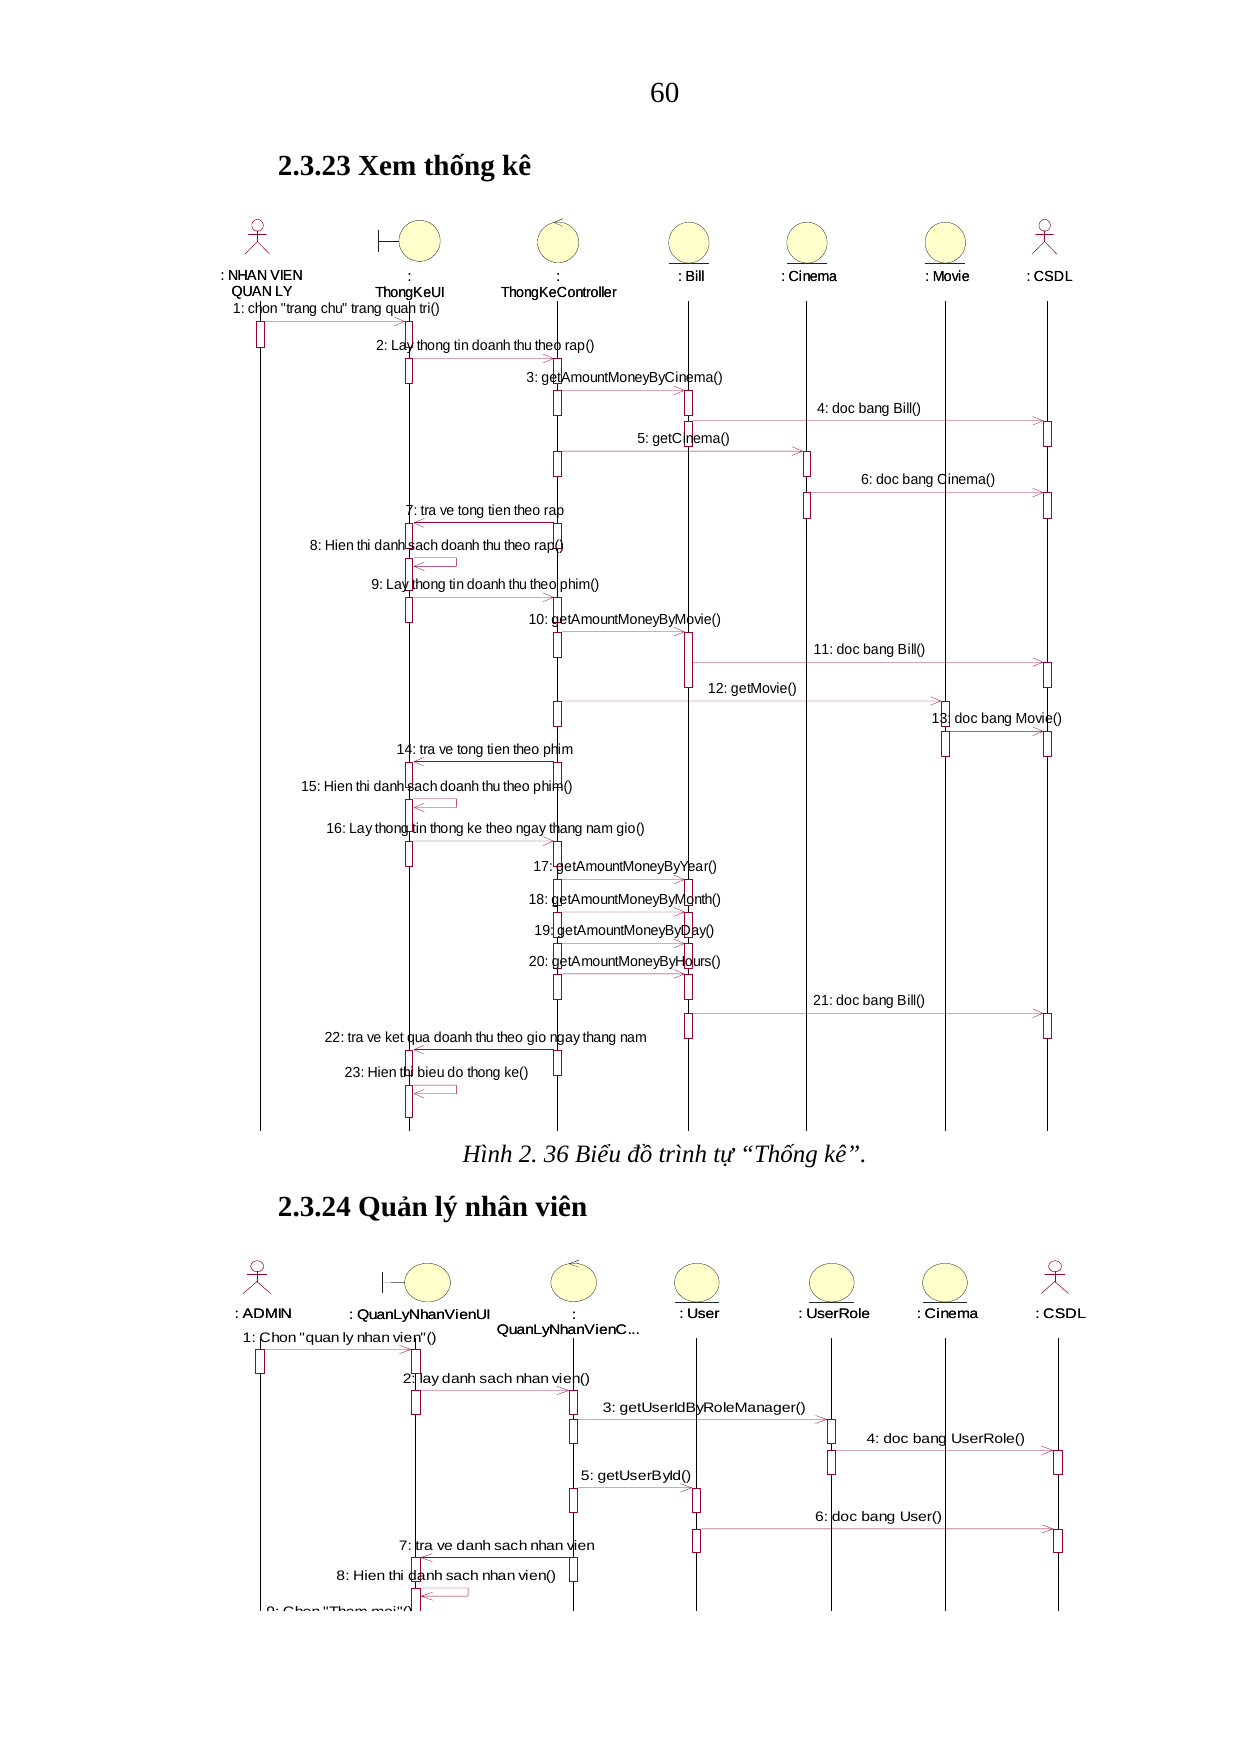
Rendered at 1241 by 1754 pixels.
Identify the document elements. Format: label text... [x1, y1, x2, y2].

subtitle 2.3.24 Quản lý nhân viên [207, 1189, 1122, 1222]
subtitle 2.3.23 Xem thống kê [207, 148, 1122, 181]
